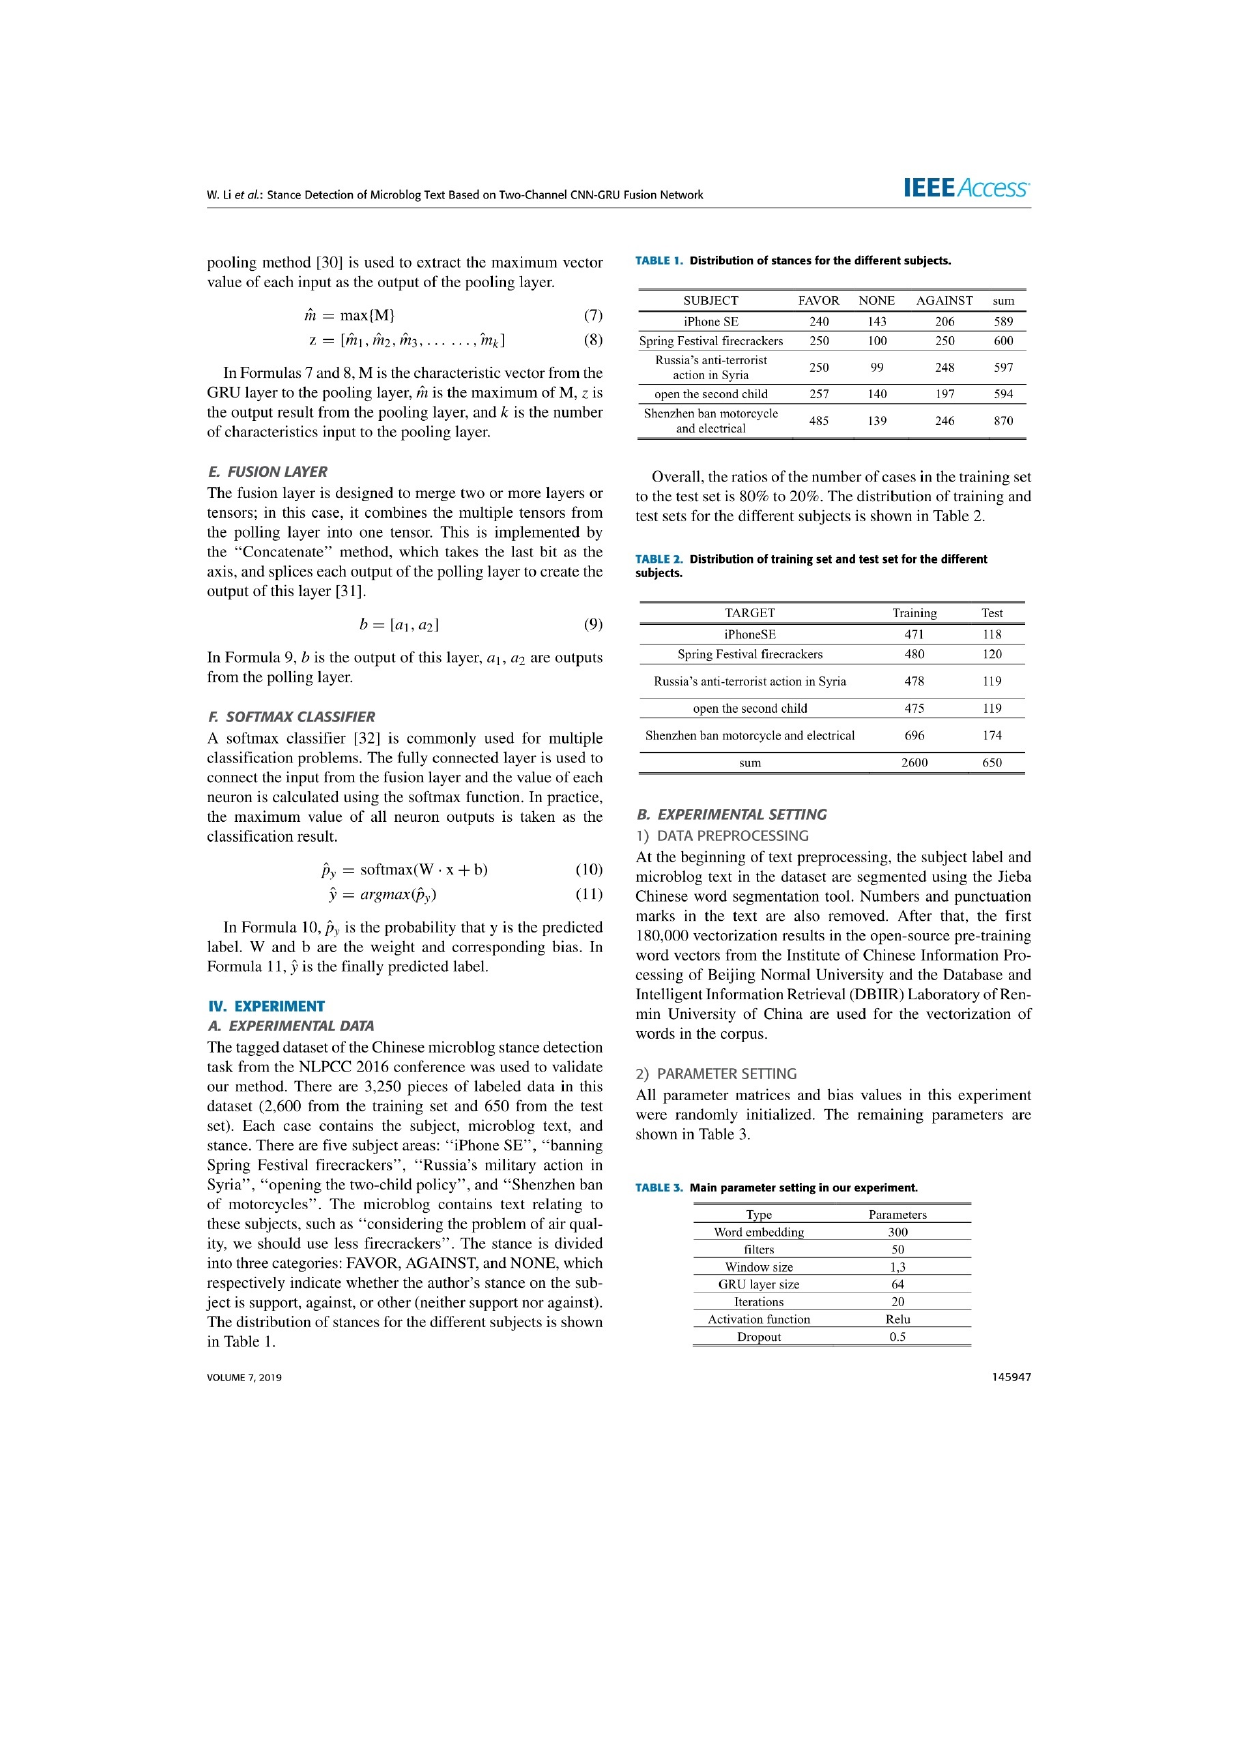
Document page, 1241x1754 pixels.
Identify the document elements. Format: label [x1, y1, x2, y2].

picture [147, 147, 1093, 1432]
